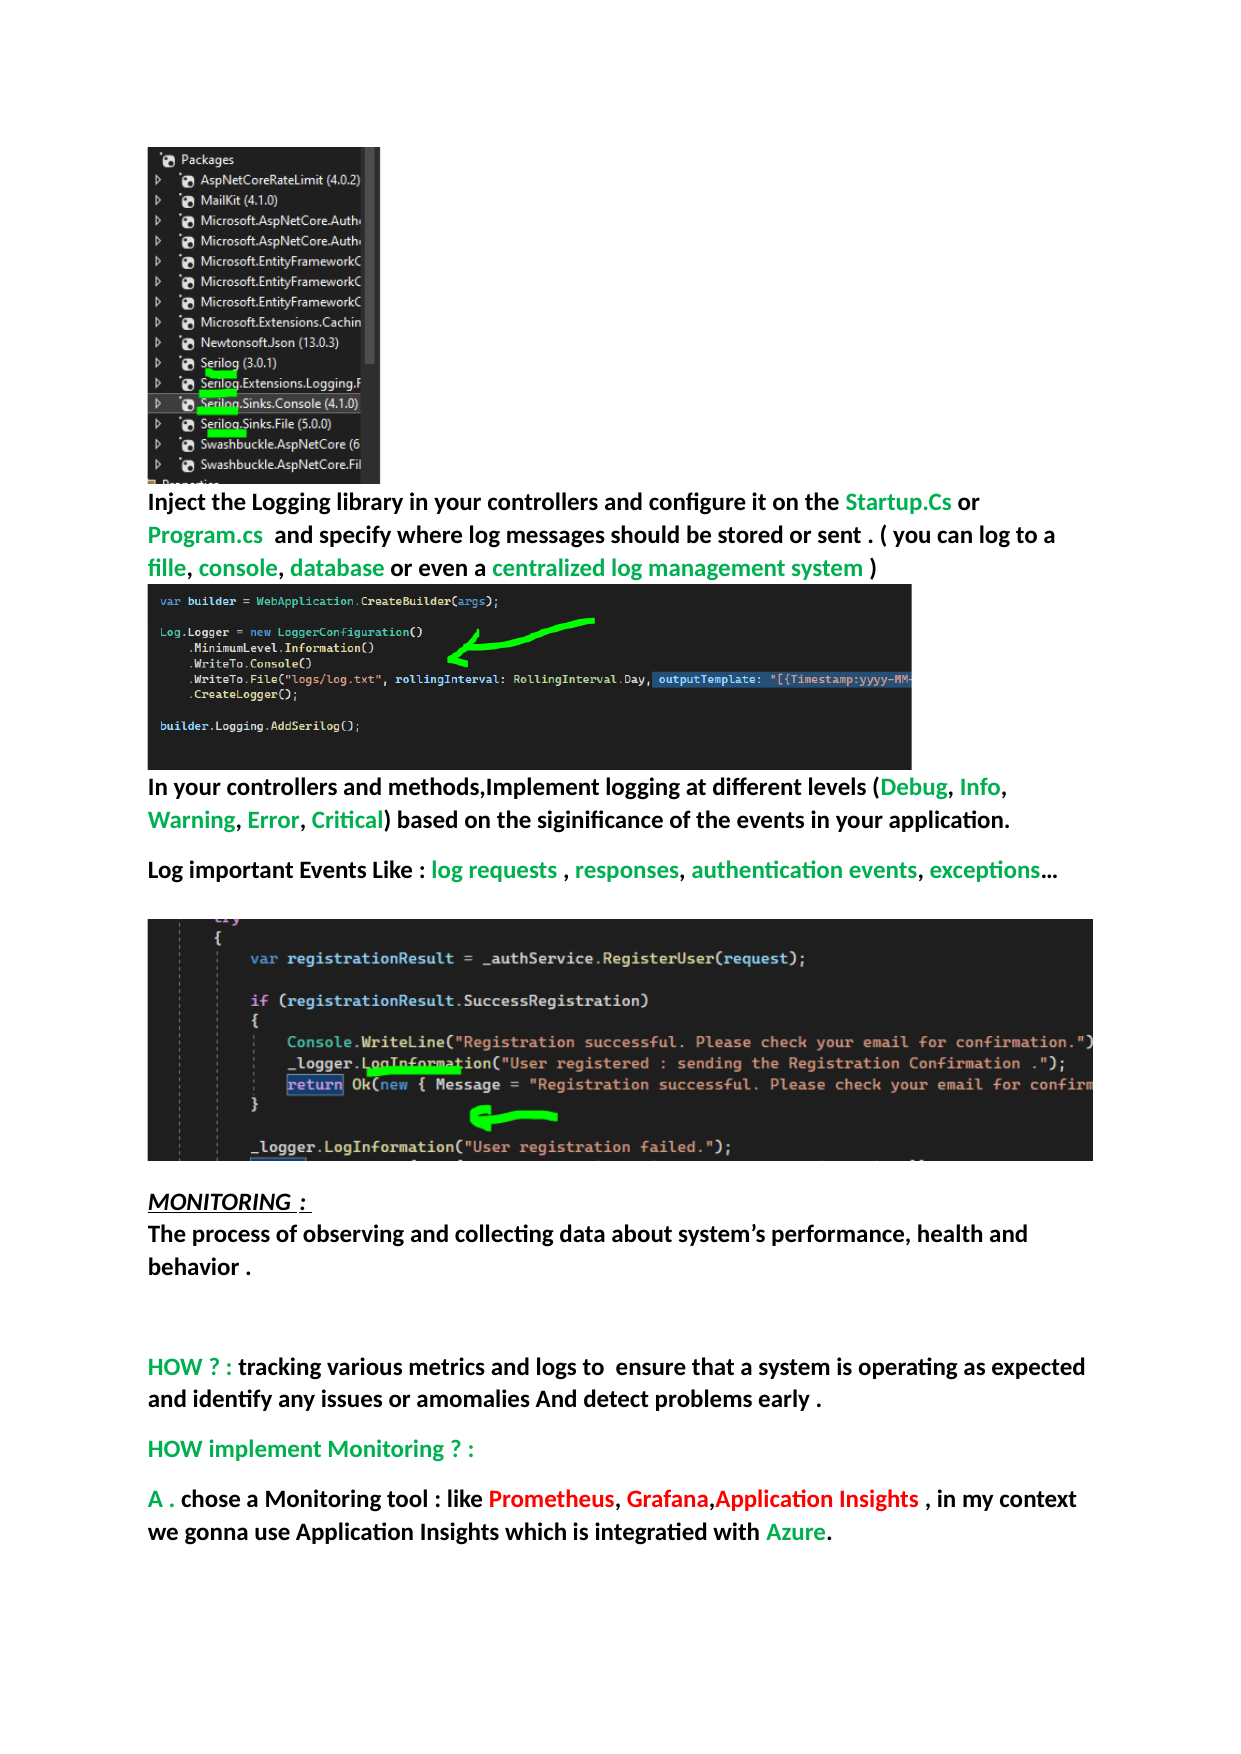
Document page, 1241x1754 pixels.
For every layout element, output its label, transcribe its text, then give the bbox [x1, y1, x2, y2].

text MONITORING : The process of observing and collecting data about system’s performance, health and behavior . [148, 1186, 1093, 1282]
picture [147, 584, 912, 770]
picture [147, 147, 381, 484]
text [148, 1483, 1093, 1546]
text HOW implement Monitoring ? : [148, 1433, 1093, 1464]
picture [147, 919, 1093, 1161]
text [148, 148, 1093, 835]
text HOW ? : tracking various metrics and logs to ensure that a system is operating as expected and identify any issues or amomalies And detect problems early . [148, 1351, 1093, 1414]
text Log important Events Like : log requests , responses, authentication events, exceptions… [148, 854, 1093, 919]
